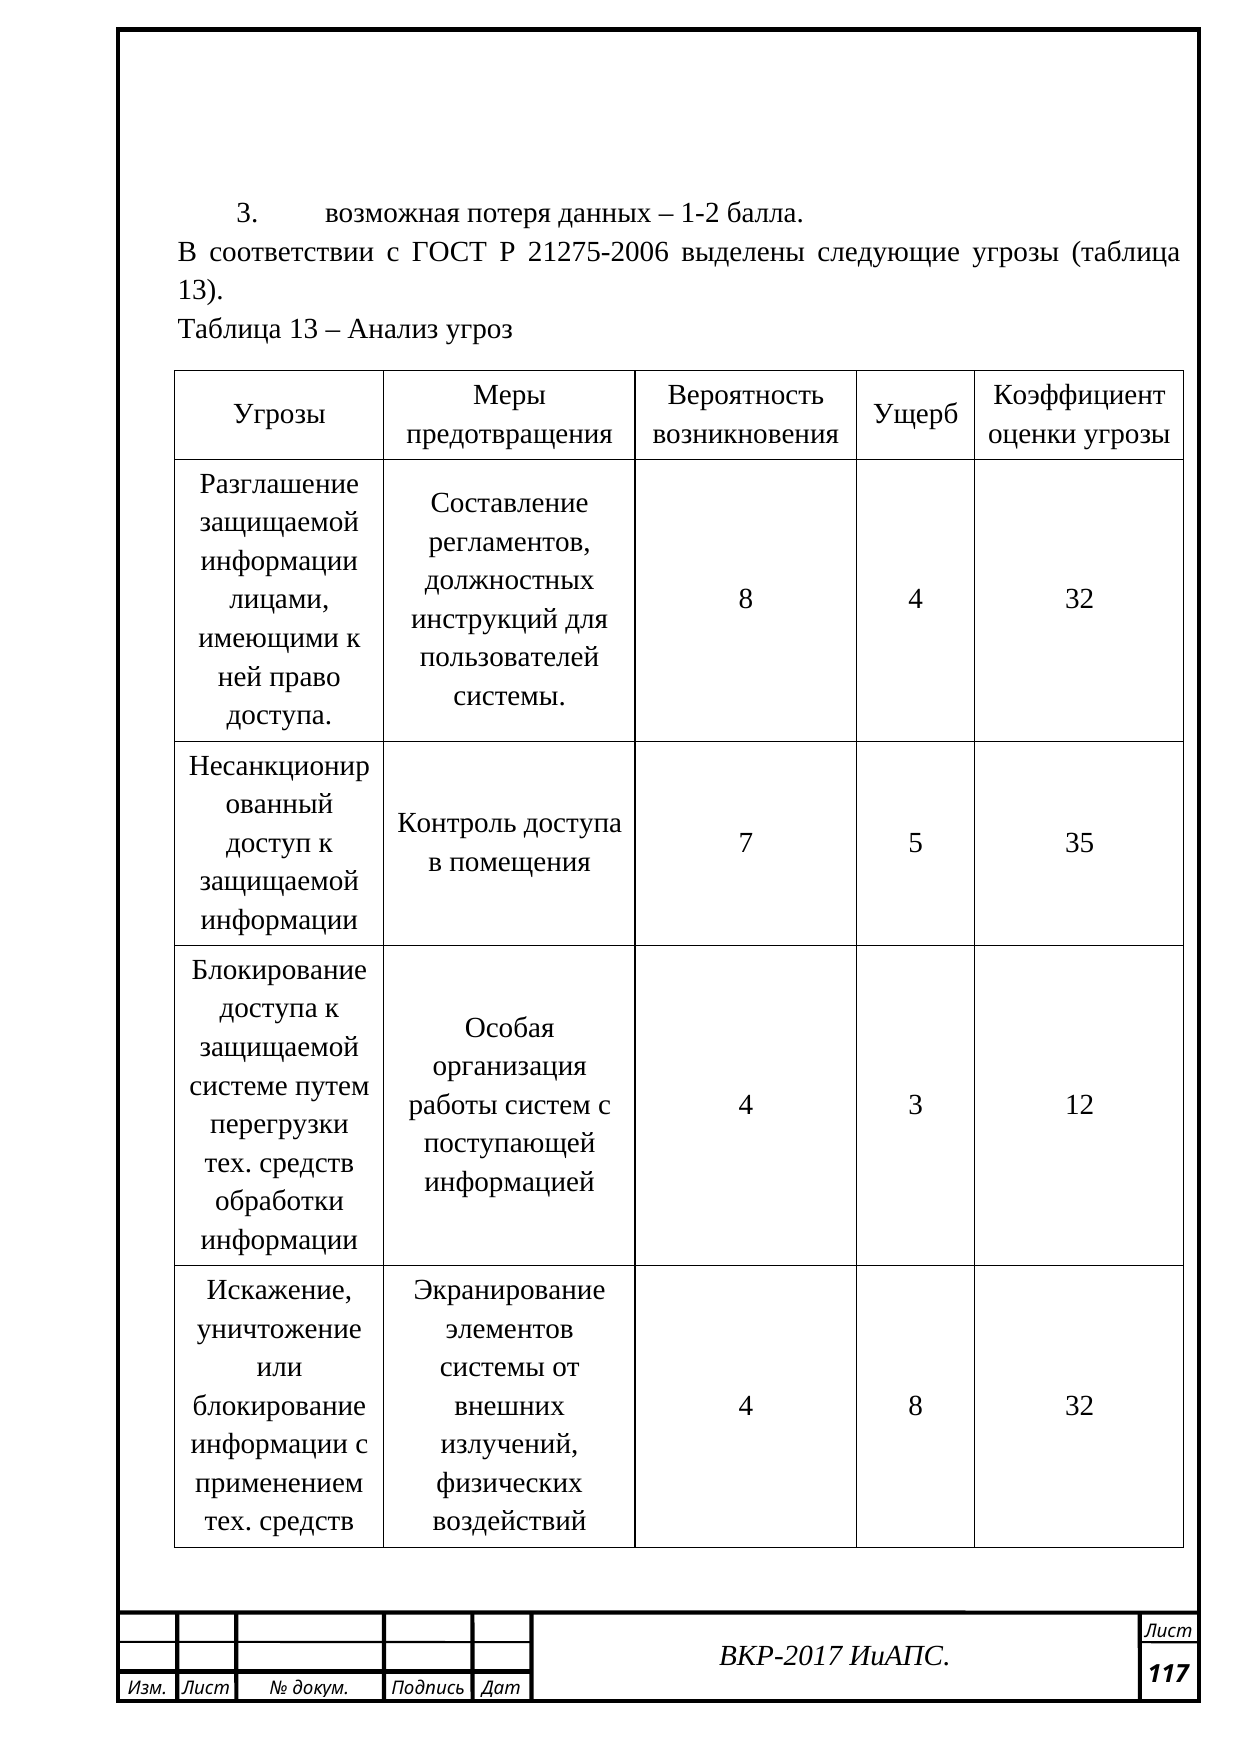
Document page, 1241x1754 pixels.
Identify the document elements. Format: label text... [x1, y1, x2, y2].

table_cell Блокирование доступа к защищаемой системе путем перегрузки тех. средств обработки информации [175, 946, 383, 1265]
table_header Меры предотвращения [384, 371, 634, 459]
table_cell 5 [857, 742, 974, 945]
table_header Угрозы [175, 371, 383, 459]
table_cell Особая организация работы систем с поступающей информацией [384, 946, 634, 1265]
table_cell 35 [975, 742, 1183, 945]
table_cell 4 [636, 1266, 856, 1547]
table_cell Разглашение защищаемой информации лицами, имеющими к ней право доступа. [175, 460, 383, 741]
table_cell Искажение, уничтожение или блокирование информации с применением тех. средств [175, 1266, 383, 1547]
table_cell 12 [975, 946, 1183, 1265]
table_cell 8 [636, 460, 856, 741]
table_cell 32 [975, 460, 1183, 741]
table_cell Несанкционированный доступ к защищаемой информации [175, 742, 383, 945]
table_header Коэффициент оценки угрозы [975, 371, 1183, 459]
text Таблица 13 – Анализ угроз [177, 311, 1152, 344]
table_cell 4 [636, 946, 856, 1265]
table_cell 8 [857, 1266, 974, 1547]
table_header Ущерб [857, 371, 974, 459]
table_cell 7 [636, 742, 856, 945]
table_cell Составление регламентов, должностных инструкций для пользователей системы. [384, 460, 634, 741]
table_cell 4 [857, 460, 974, 741]
table_cell 32 [975, 1266, 1183, 1547]
table_cell Контроль доступа в помещения [384, 742, 634, 945]
table_cell 3 [857, 946, 974, 1265]
table_header Вероятность возникновения [636, 371, 856, 459]
table_cell Экранирование элементов системы от внешних излучений, физических воздействий [384, 1266, 634, 1547]
text В соответствии с ГОСТ Р 21275-2006 выделены следующие угрозы (таблица 13). [177, 234, 1181, 306]
list возможная потеря данных – 1-2 балла. [177, 195, 1181, 229]
